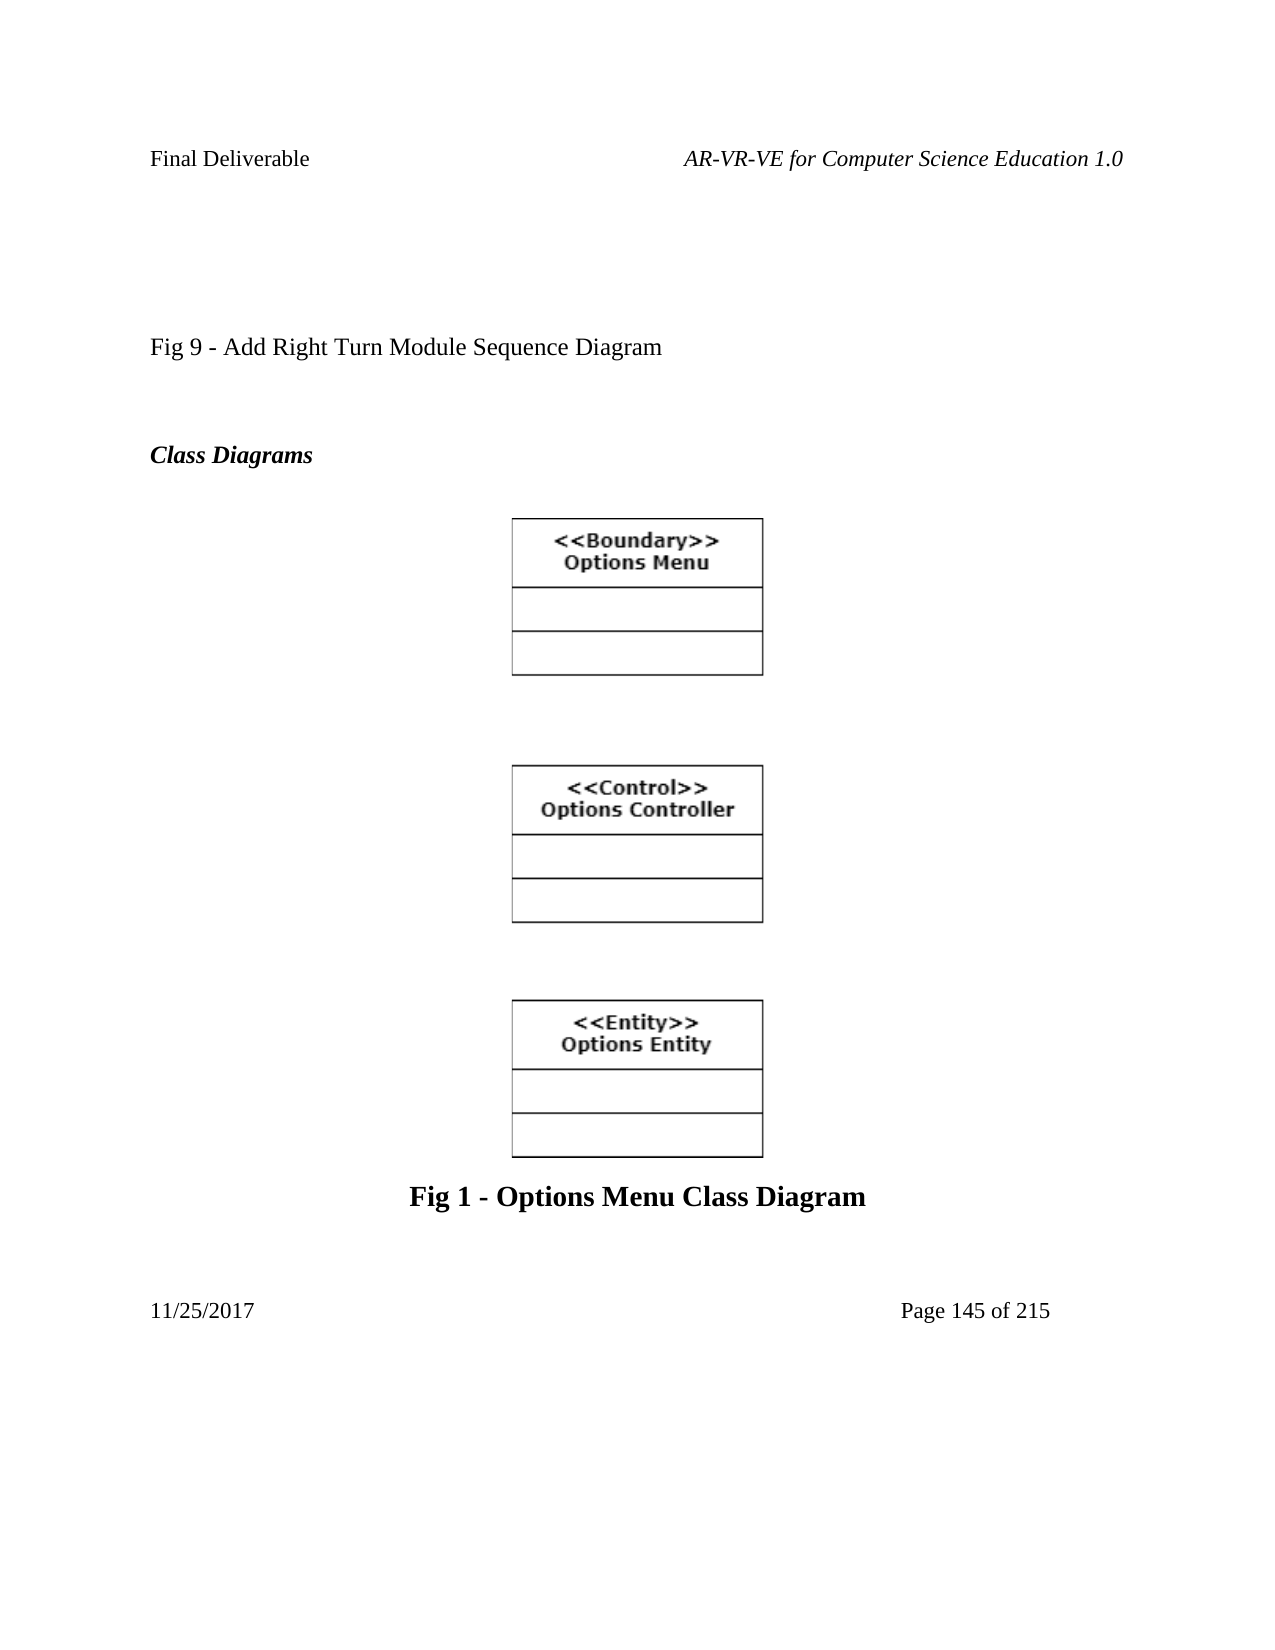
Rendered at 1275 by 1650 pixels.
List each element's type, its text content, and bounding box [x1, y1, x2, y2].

picture [511, 518, 764, 1158]
text Fig 9 - Add Right Turn Module Sequence Diagram [150, 332, 1125, 361]
subtitle Class Diagrams [150, 440, 1125, 469]
text Fig 1 - Options Menu Class Diagram [150, 1179, 1125, 1212]
